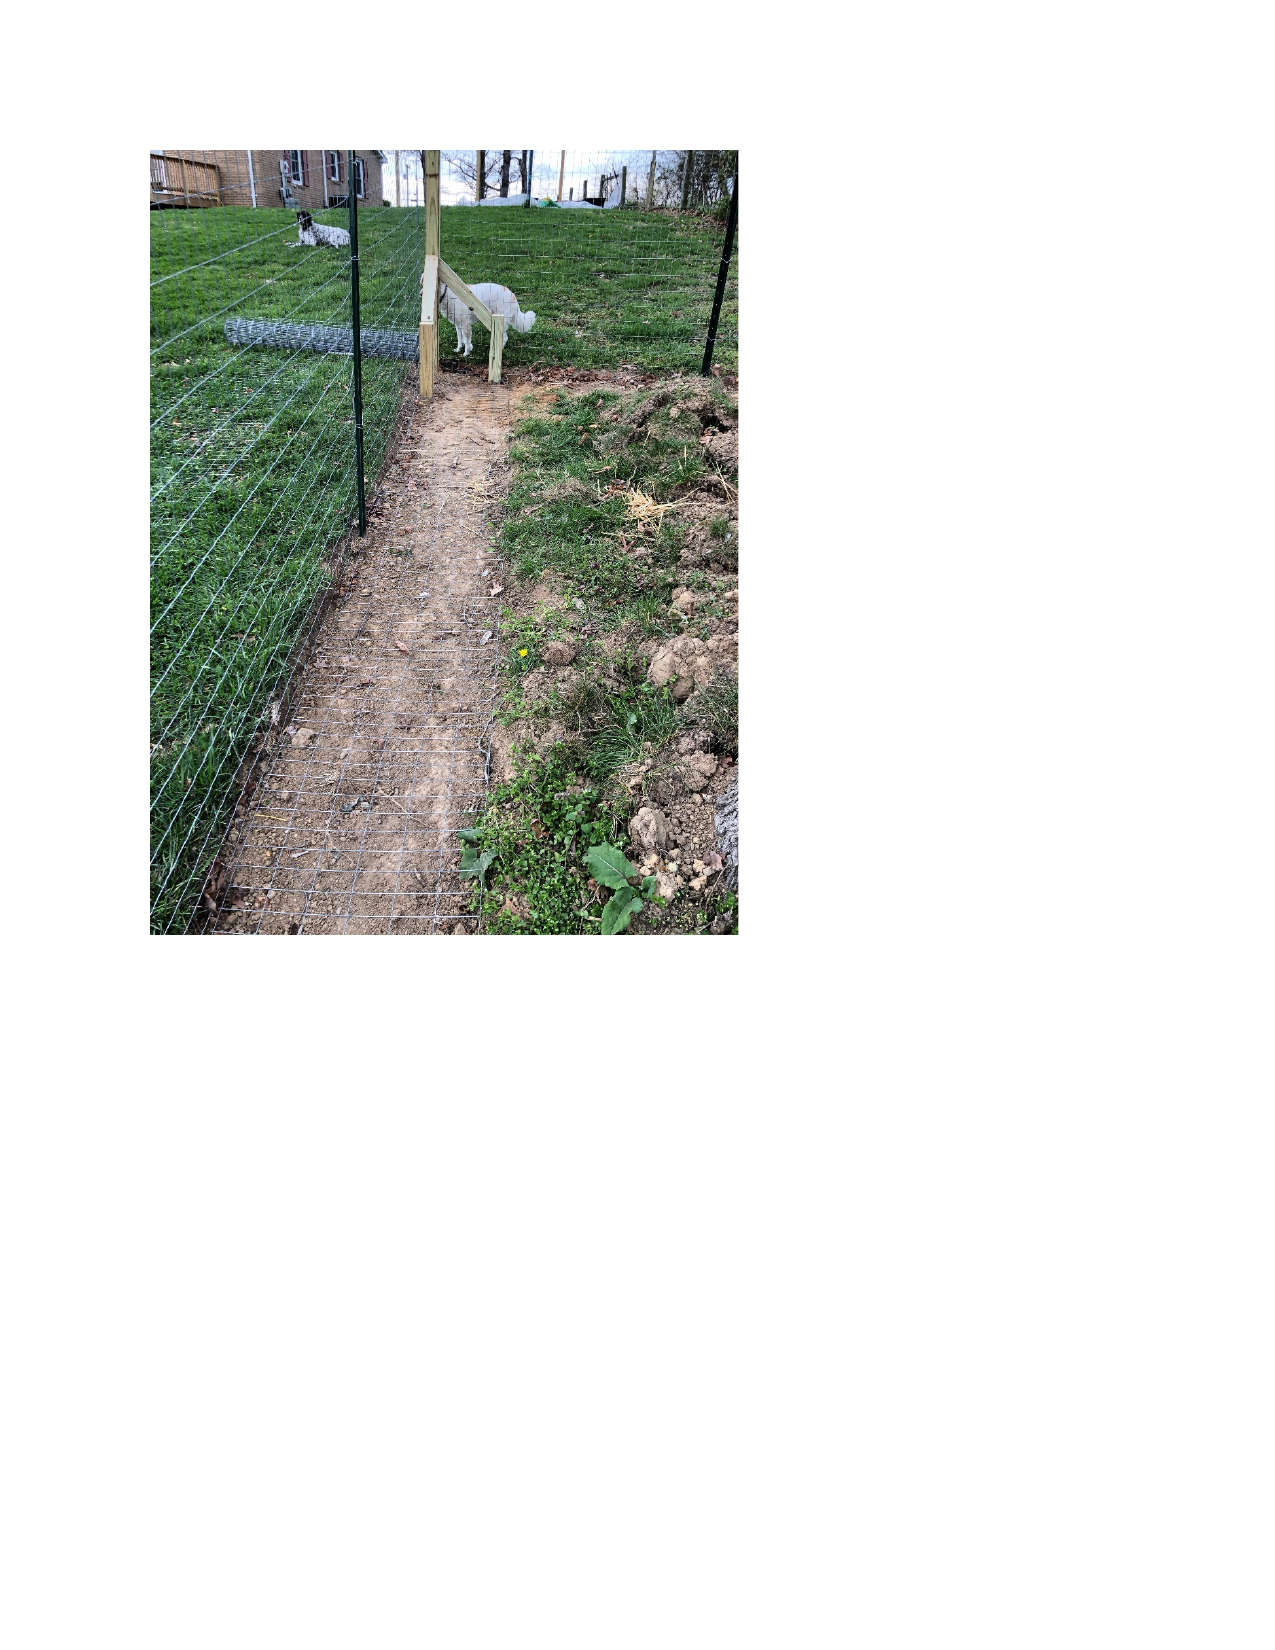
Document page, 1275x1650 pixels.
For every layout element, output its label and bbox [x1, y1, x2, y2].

picture [150, 150, 739, 935]
